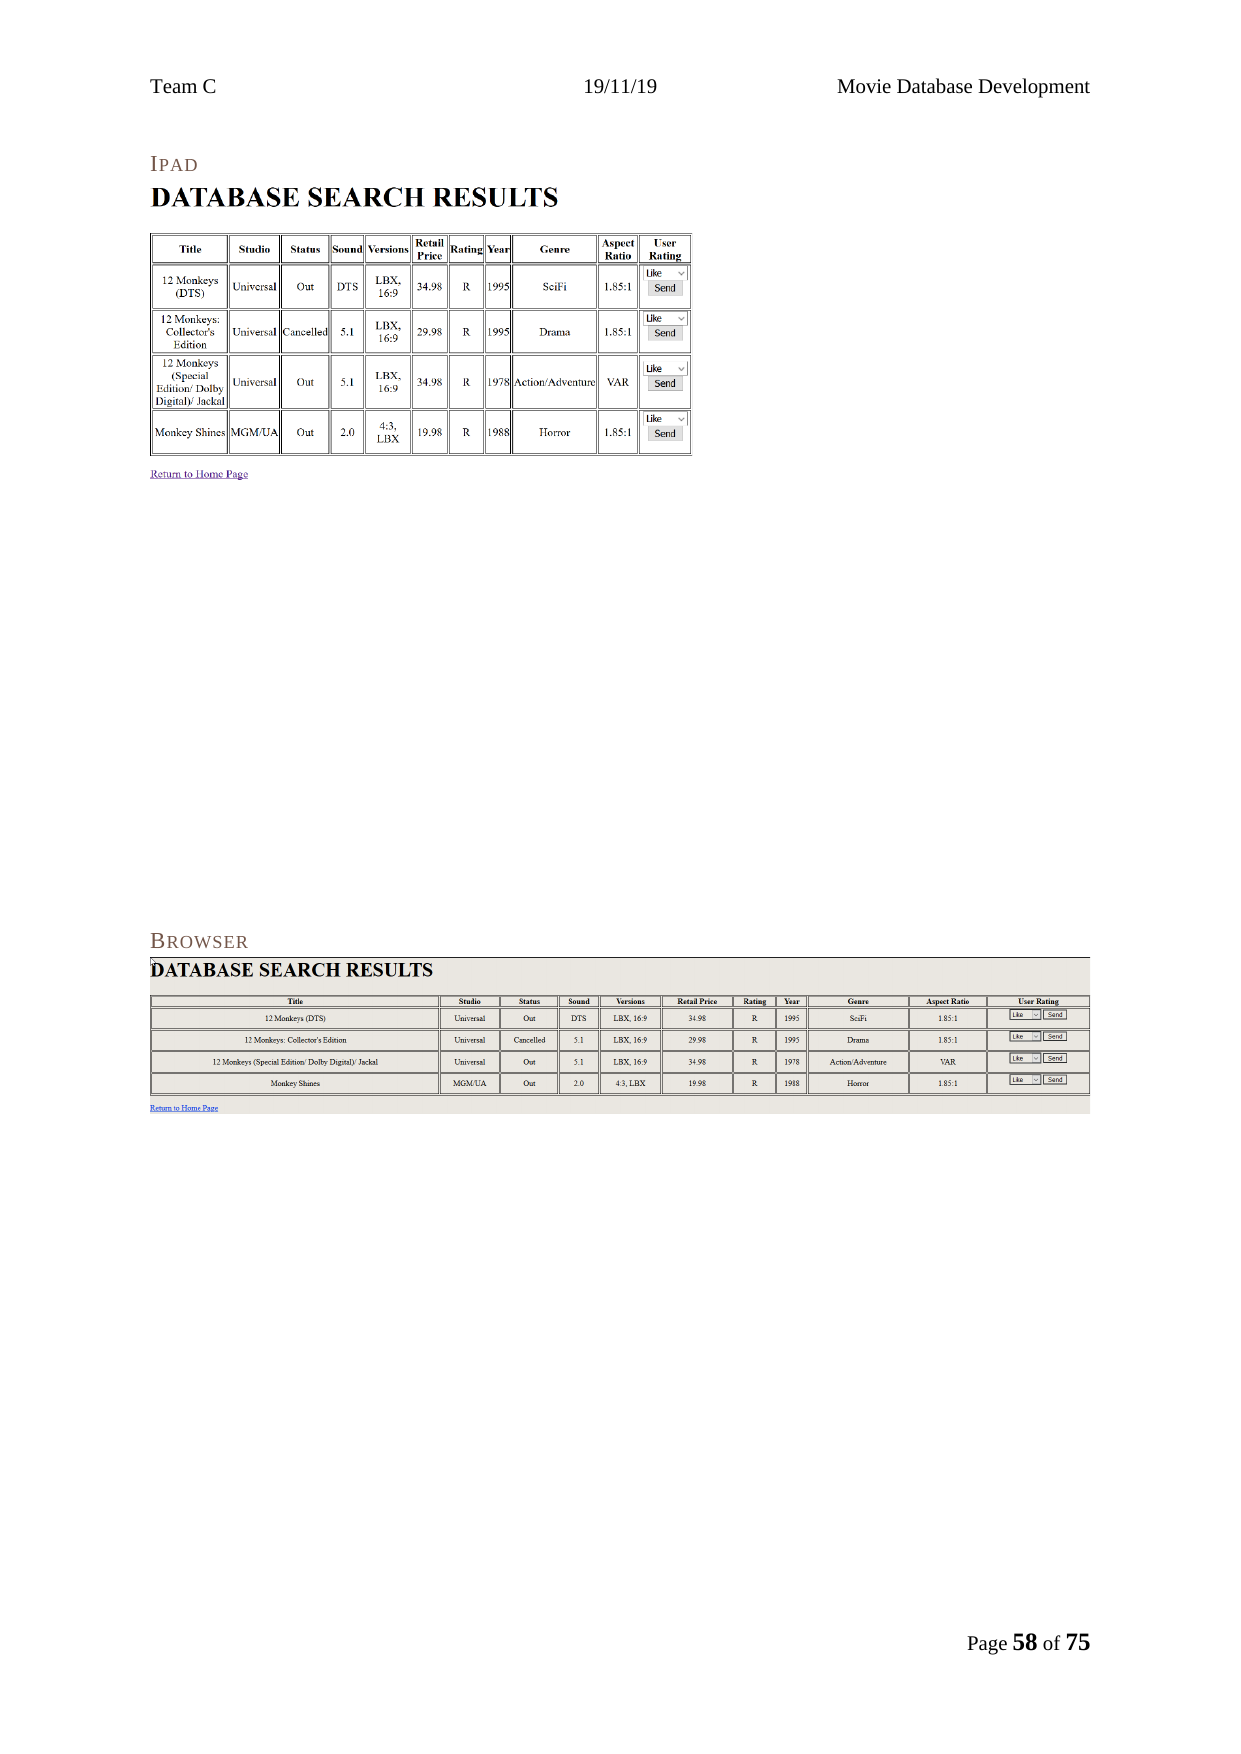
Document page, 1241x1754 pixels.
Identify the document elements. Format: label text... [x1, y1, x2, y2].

subtitle Ipad [150, 150, 1090, 176]
picture [150, 180, 693, 904]
subtitle Browser [150, 927, 1090, 954]
picture [150, 957, 1091, 1114]
